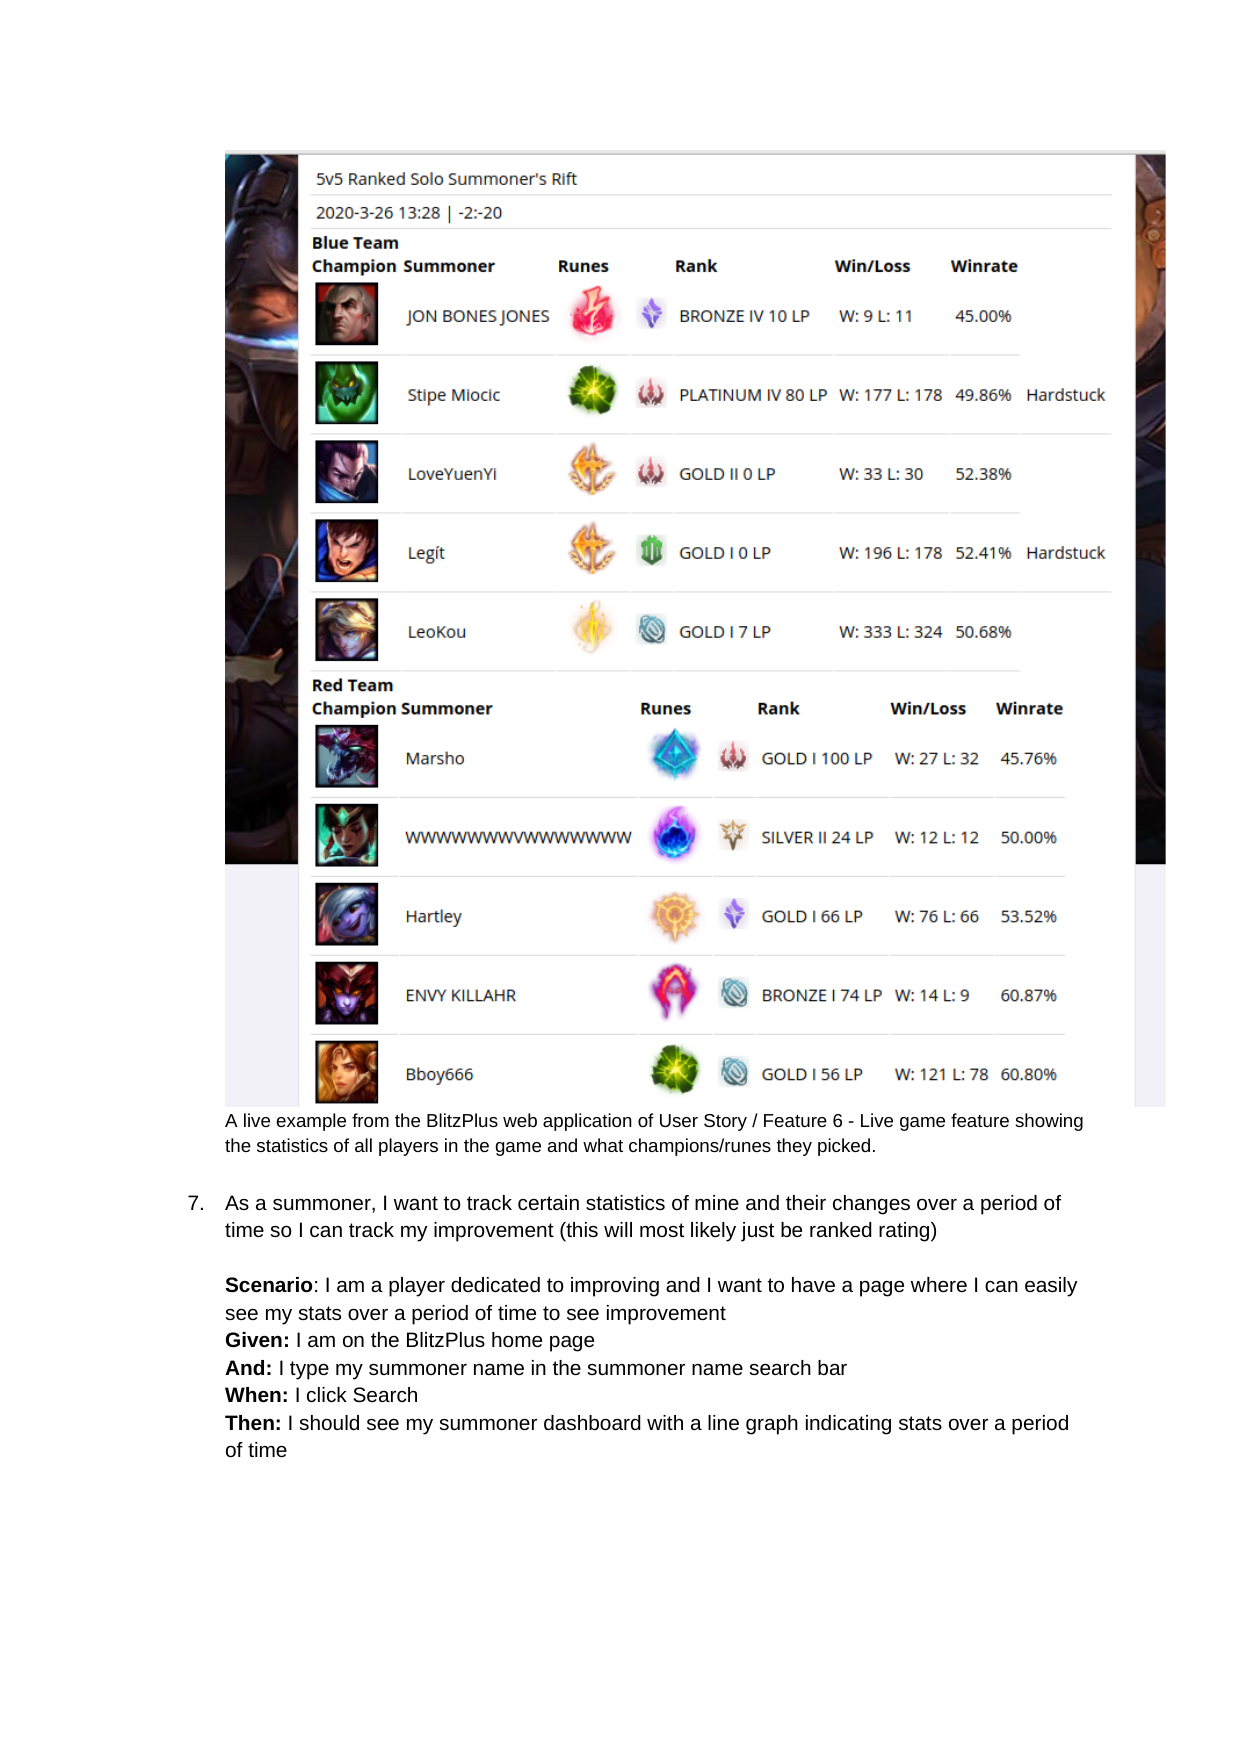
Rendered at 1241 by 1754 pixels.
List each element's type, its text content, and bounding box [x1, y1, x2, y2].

text When: I click Search [225, 1383, 1090, 1407]
text And: I type my summoner name in the summoner name search bar [225, 1356, 1090, 1379]
text A live example from the BlitzPlus web application of User Story / Feature 6 - Live game feature showing the statistics of all players in the game and what champions/runes they picked. [225, 1110, 1090, 1187]
text Then: I should see my summoner dashboard with a line graph indicating stats over a period of time [225, 1411, 1090, 1462]
picture [225, 150, 1166, 1107]
list As a summoner, I want to track certain statistics of mine and their changes over a period of time so I can track my improvement (this will most likely just be ranked rating) Scenario: I am a player dedicated to improving and I want to have a page where I can easily see my stats over a period of time to see improvement Given: I am on the BlitzPlus home page [187, 1191, 1090, 1352]
